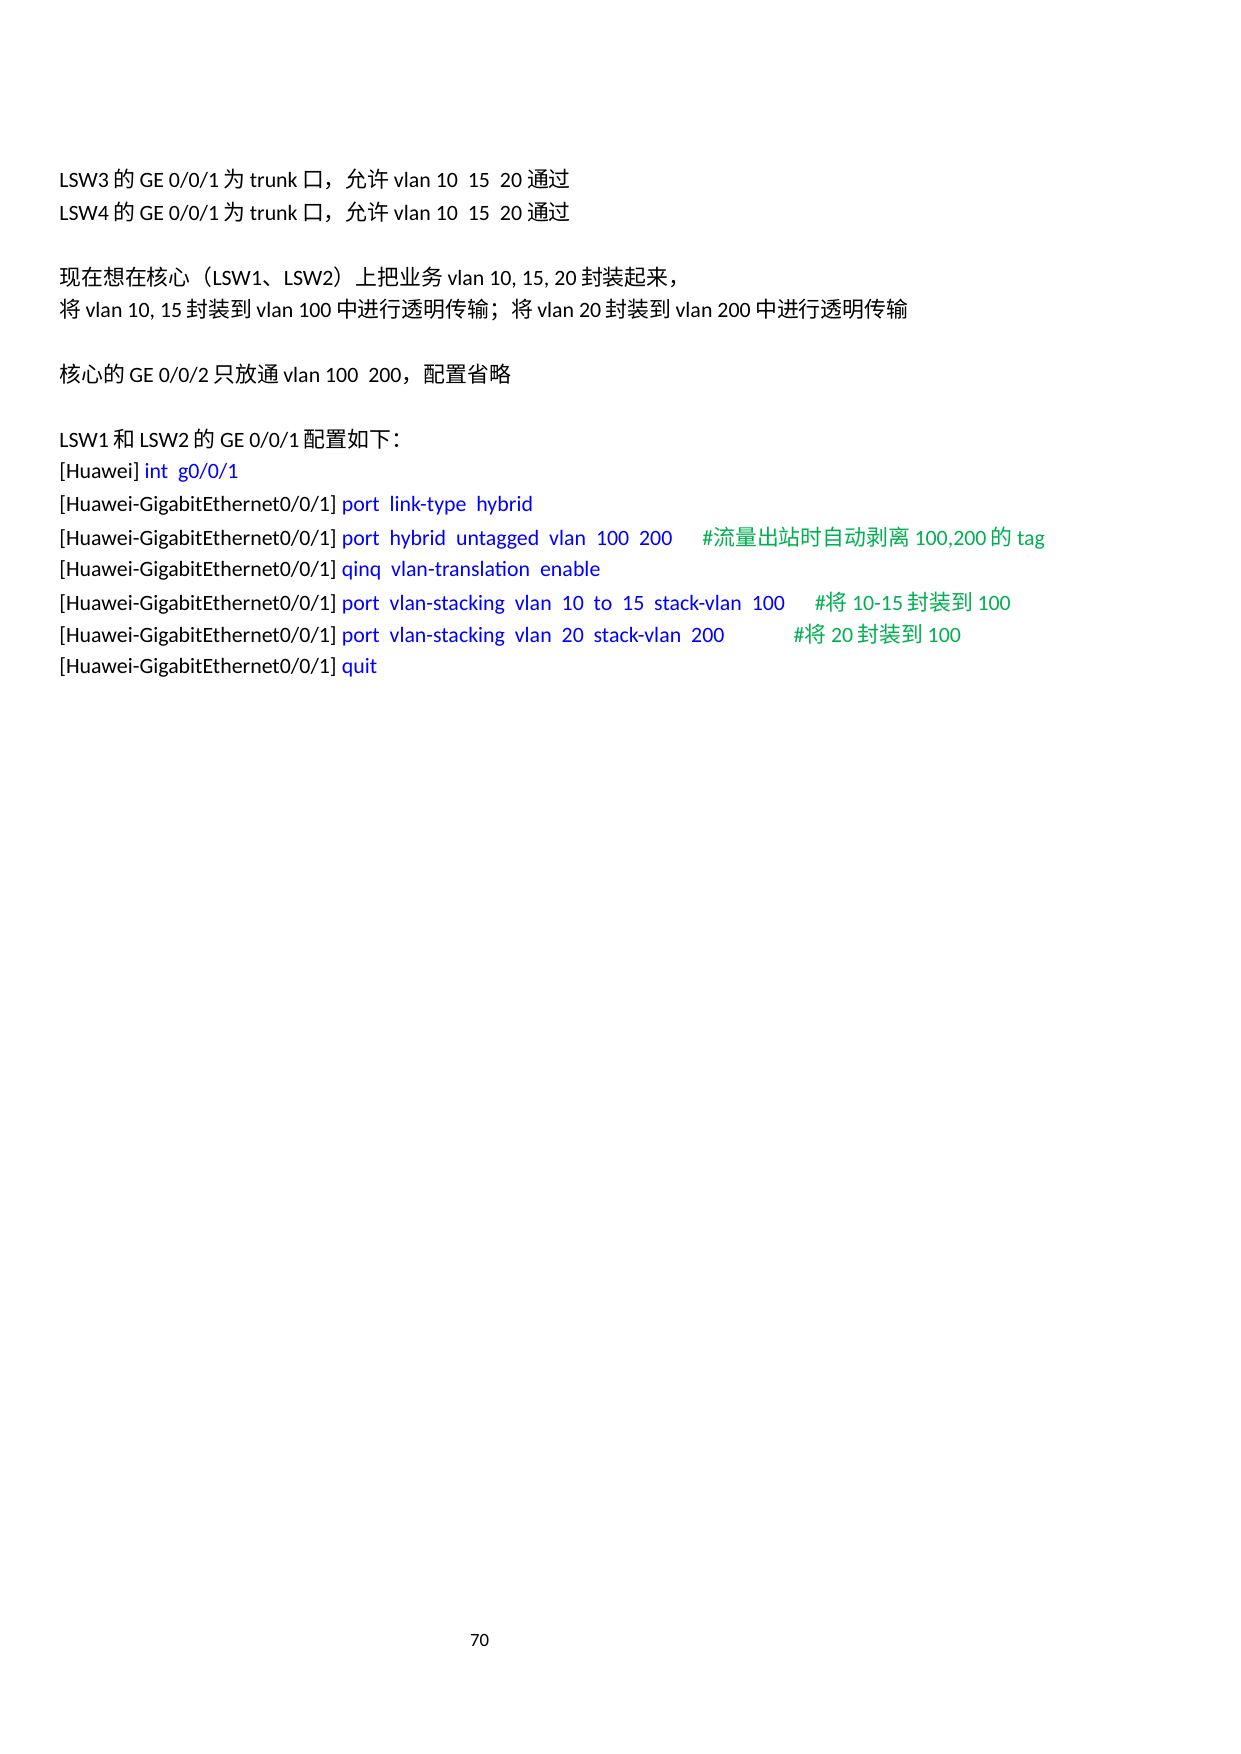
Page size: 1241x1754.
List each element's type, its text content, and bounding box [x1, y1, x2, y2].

text LSW3的GE 0/0/1为trunk口，允许vlan 10 15 20 通过 [59, 162, 1181, 194]
text [Huawei-GigabitEthernet0/0/1] qinq vlan-translation enable [59, 552, 1181, 584]
text [Huawei] int g0/0/1 [59, 454, 1181, 487]
text 核心的GE 0/0/2只放通vlan 100 200，配置省略 [59, 357, 1181, 389]
text [Huawei-GigabitEthernet0/0/1] port vlan-stacking vlan 10 to 15 stack-vlan 100 #将10-15封装到100 [59, 584, 1181, 617]
text [Huawei-GigabitEthernet0/0/1] port vlan-stacking vlan 20 stack-vlan 200 #将20封装到100 [59, 617, 1181, 649]
text [Huawei-GigabitEthernet0/0/1] port link-type hybrid [59, 487, 1181, 519]
text LSW4的GE 0/0/1为trunk口，允许vlan 10 15 20 通过 [59, 194, 1181, 227]
text LSW1和LSW2的GE 0/0/1配置如下： [59, 422, 1181, 454]
text 将vlan 10, 15封装到vlan 100中进行透明传输；将vlan 20封装到vlan 200中进行透明传输 [59, 292, 1181, 324]
text [Huawei-GigabitEthernet0/0/1] port hybrid untagged vlan 100 200 #流量出站时自动剥离100,200的tag [59, 519, 1181, 552]
text [Huawei-GigabitEthernet0/0/1] quit [59, 649, 1181, 682]
text 现在想在核心（LSW1、LSW2）上把业务vlan 10, 15, 20封装起来， [59, 259, 1181, 292]
